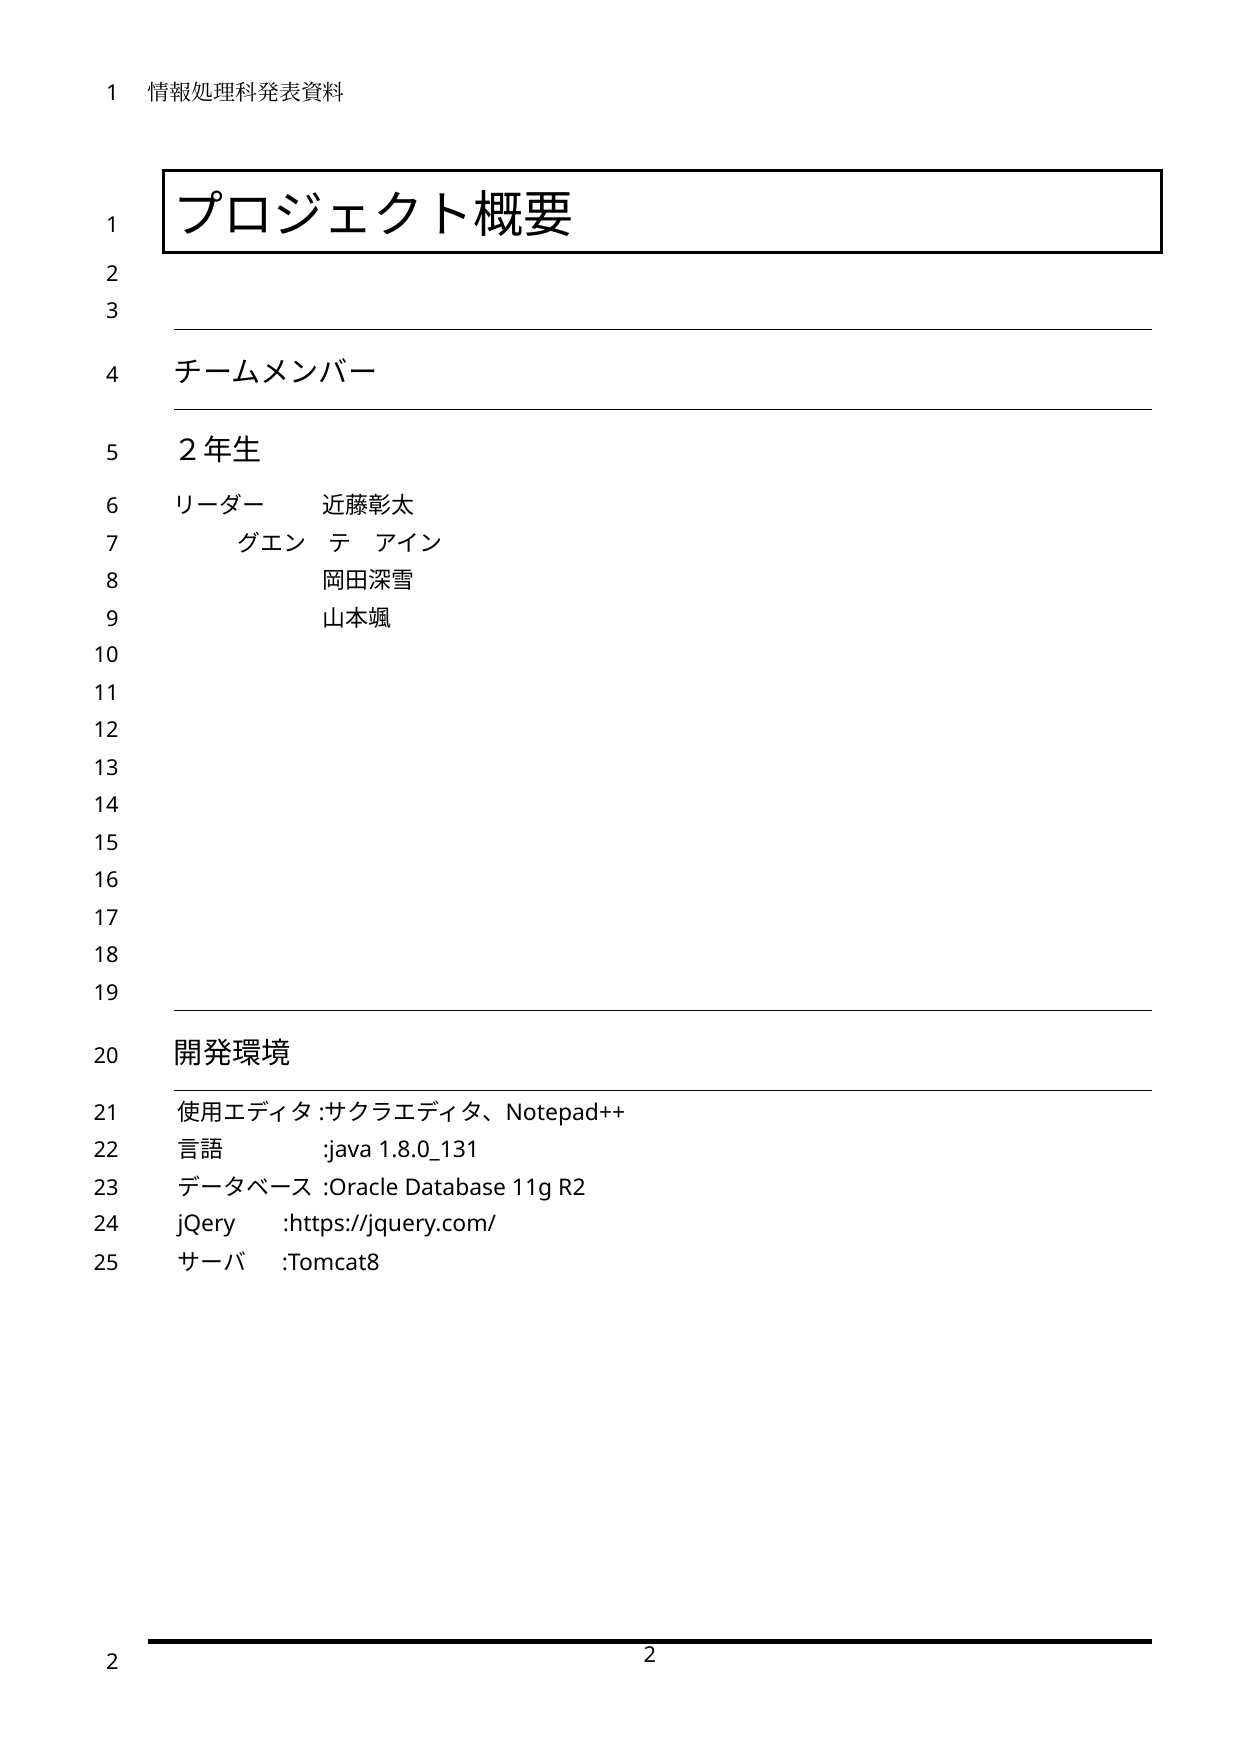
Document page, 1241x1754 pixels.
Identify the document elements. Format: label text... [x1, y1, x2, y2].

text 山本颯 [174, 598, 1152, 635]
text jQery :https://jquery.com/ [177, 1204, 1152, 1241]
text データベース :Oracle Database 11g R2 [177, 1166, 1152, 1204]
text 言語 :java 1.8.0_131 [177, 1129, 1152, 1166]
text チームメンバー [174, 330, 1152, 409]
text サーバ :Tomcat8 [177, 1241, 1152, 1279]
text 開発環境 [174, 1011, 1152, 1090]
text リーダー 近藤彰太 [174, 485, 1152, 523]
text 使用エディタ :サクラエディタ、Notepad++ [177, 1091, 1152, 1129]
text 岡田深雪 [174, 560, 1152, 598]
text グエン テ アイン [148, 523, 1152, 560]
text ２年生 [174, 410, 1152, 485]
text プロジェクト概要 [165, 172, 1160, 251]
